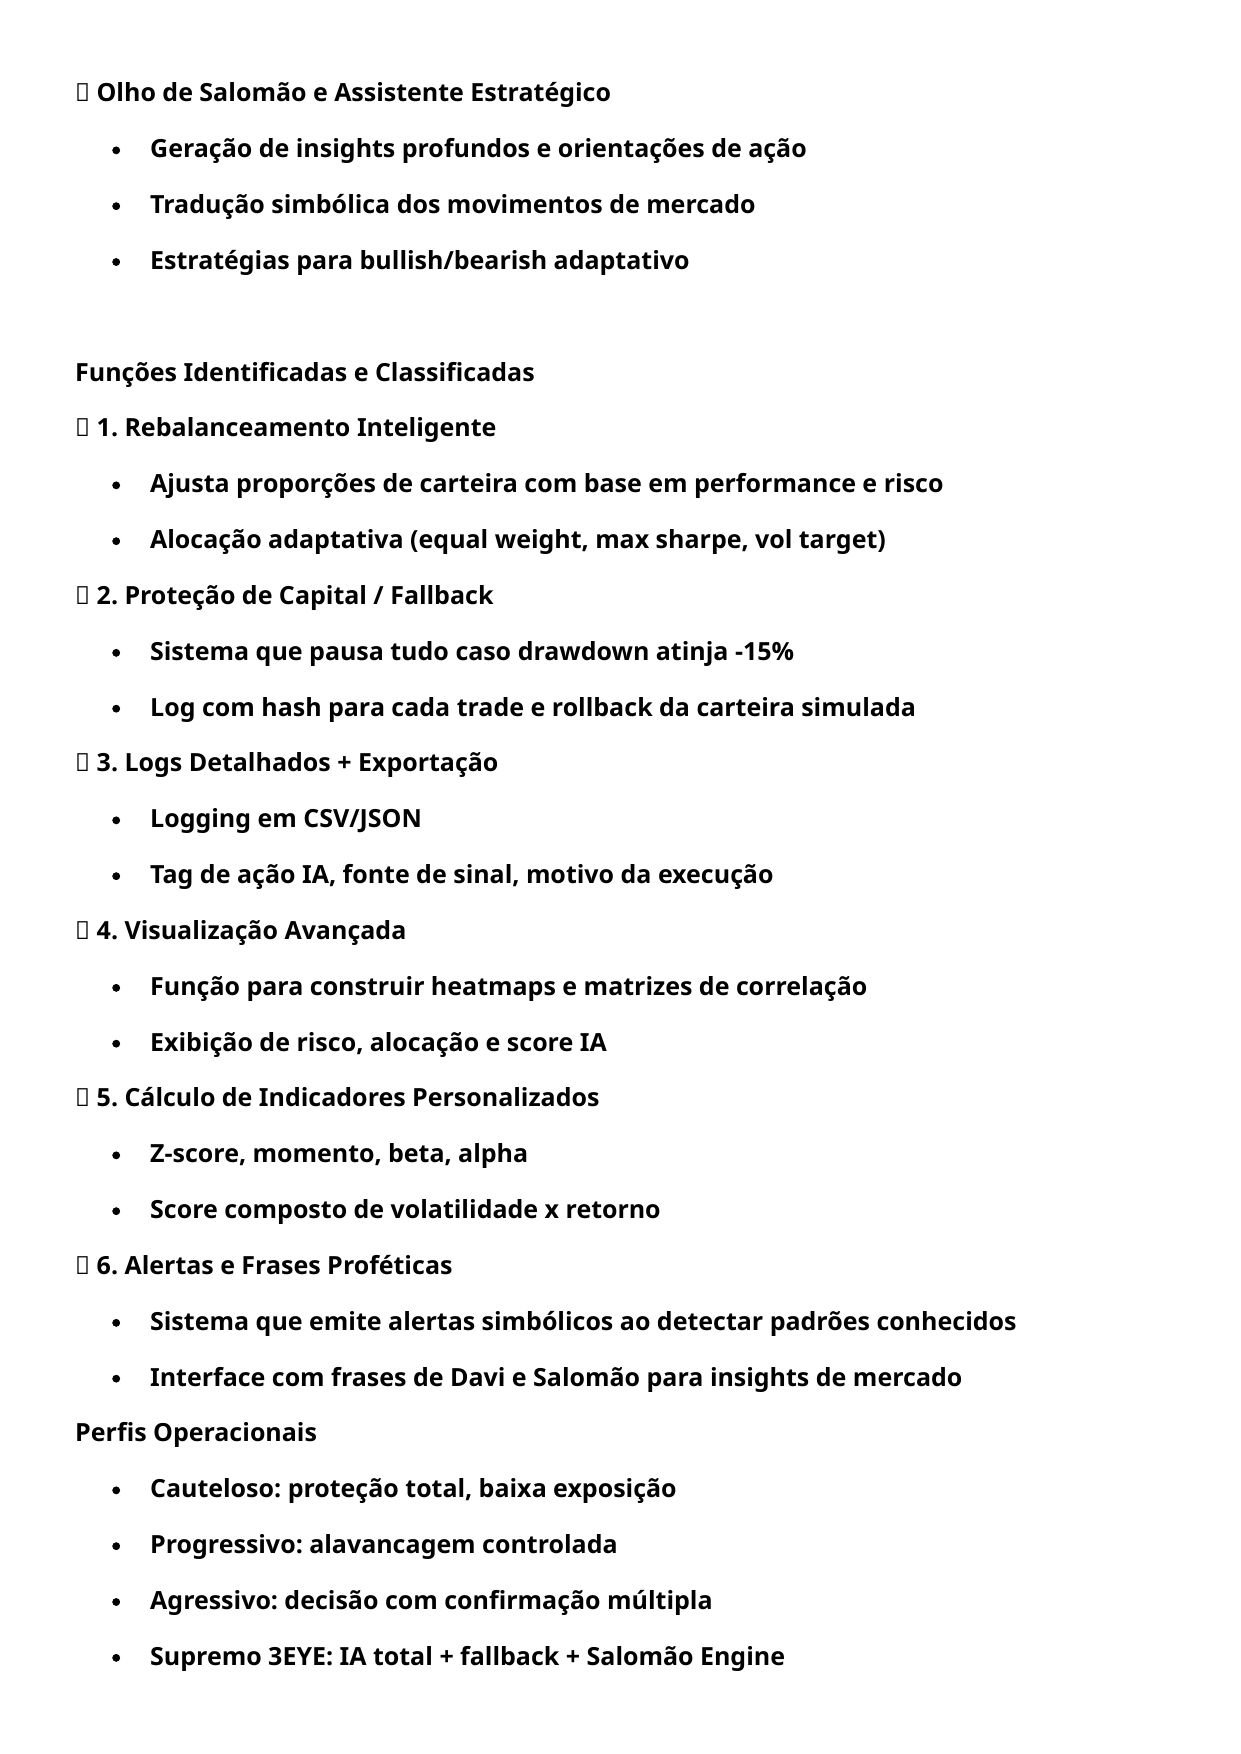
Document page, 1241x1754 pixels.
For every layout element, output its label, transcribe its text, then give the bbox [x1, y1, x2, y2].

list Sistema que pausa tudo caso drawdown atinja -15% [112, 633, 1165, 667]
text 🔮 Olho de Salomão e Assistente Estratégico [75, 75, 1165, 109]
list Sistema que emite alertas simbólicos ao detectar padrões conhecidos [112, 1303, 1165, 1337]
text ✅ 5. Cálculo de Indicadores Personalizados [75, 1080, 1165, 1114]
text ✅ 3. Logs Detalhados + Exportação [75, 745, 1165, 779]
list Supremo 3EYE: IA total + fallback + Salomão Engine [112, 1638, 1165, 1672]
list Cauteloso: proteção total, baixa exposição [112, 1471, 1165, 1505]
list Logging em CSV/JSON [112, 801, 1165, 835]
text ✅ 1. Rebalanceamento Inteligente [75, 410, 1165, 444]
list Z-score, momento, beta, alpha [112, 1136, 1165, 1170]
list Exibição de risco, alocação e score IA [112, 1024, 1165, 1058]
list Tag de ação IA, fonte de sinal, motivo da execução [112, 857, 1165, 891]
list Alocação adaptativa (equal weight, max sharpe, vol target) [112, 522, 1165, 556]
text Perfis Operacionais [75, 1415, 1165, 1449]
list Tradução simbólica dos movimentos de mercado [112, 187, 1165, 221]
list Score composto de volatilidade x retorno [112, 1192, 1165, 1226]
list Ajusta proporções de carteira com base em performance e risco [112, 466, 1165, 500]
list Geração de insights profundos e orientações de ação [112, 131, 1165, 165]
list Função para construir heatmaps e matrizes de correlação [112, 968, 1165, 1002]
list Estratégias para bullish/bearish adaptativo [112, 242, 1165, 277]
text ✅ 2. Proteção de Capital / Fallback [75, 577, 1165, 612]
text Funções Identificadas e Classificadas [75, 354, 1165, 388]
text ✅ 6. Alertas e Frases Proféticas [75, 1247, 1165, 1282]
text ✅ 4. Visualização Avançada [75, 912, 1165, 947]
list Progressivo: alavancagem controlada [112, 1527, 1165, 1561]
list Log com hash para cada trade e rollback da carteira simulada [112, 689, 1165, 723]
list Agressivo: decisão com confirmação múltipla [112, 1582, 1165, 1617]
list Interface com frases de Davi e Salomão para insights de mercado [112, 1359, 1165, 1393]
